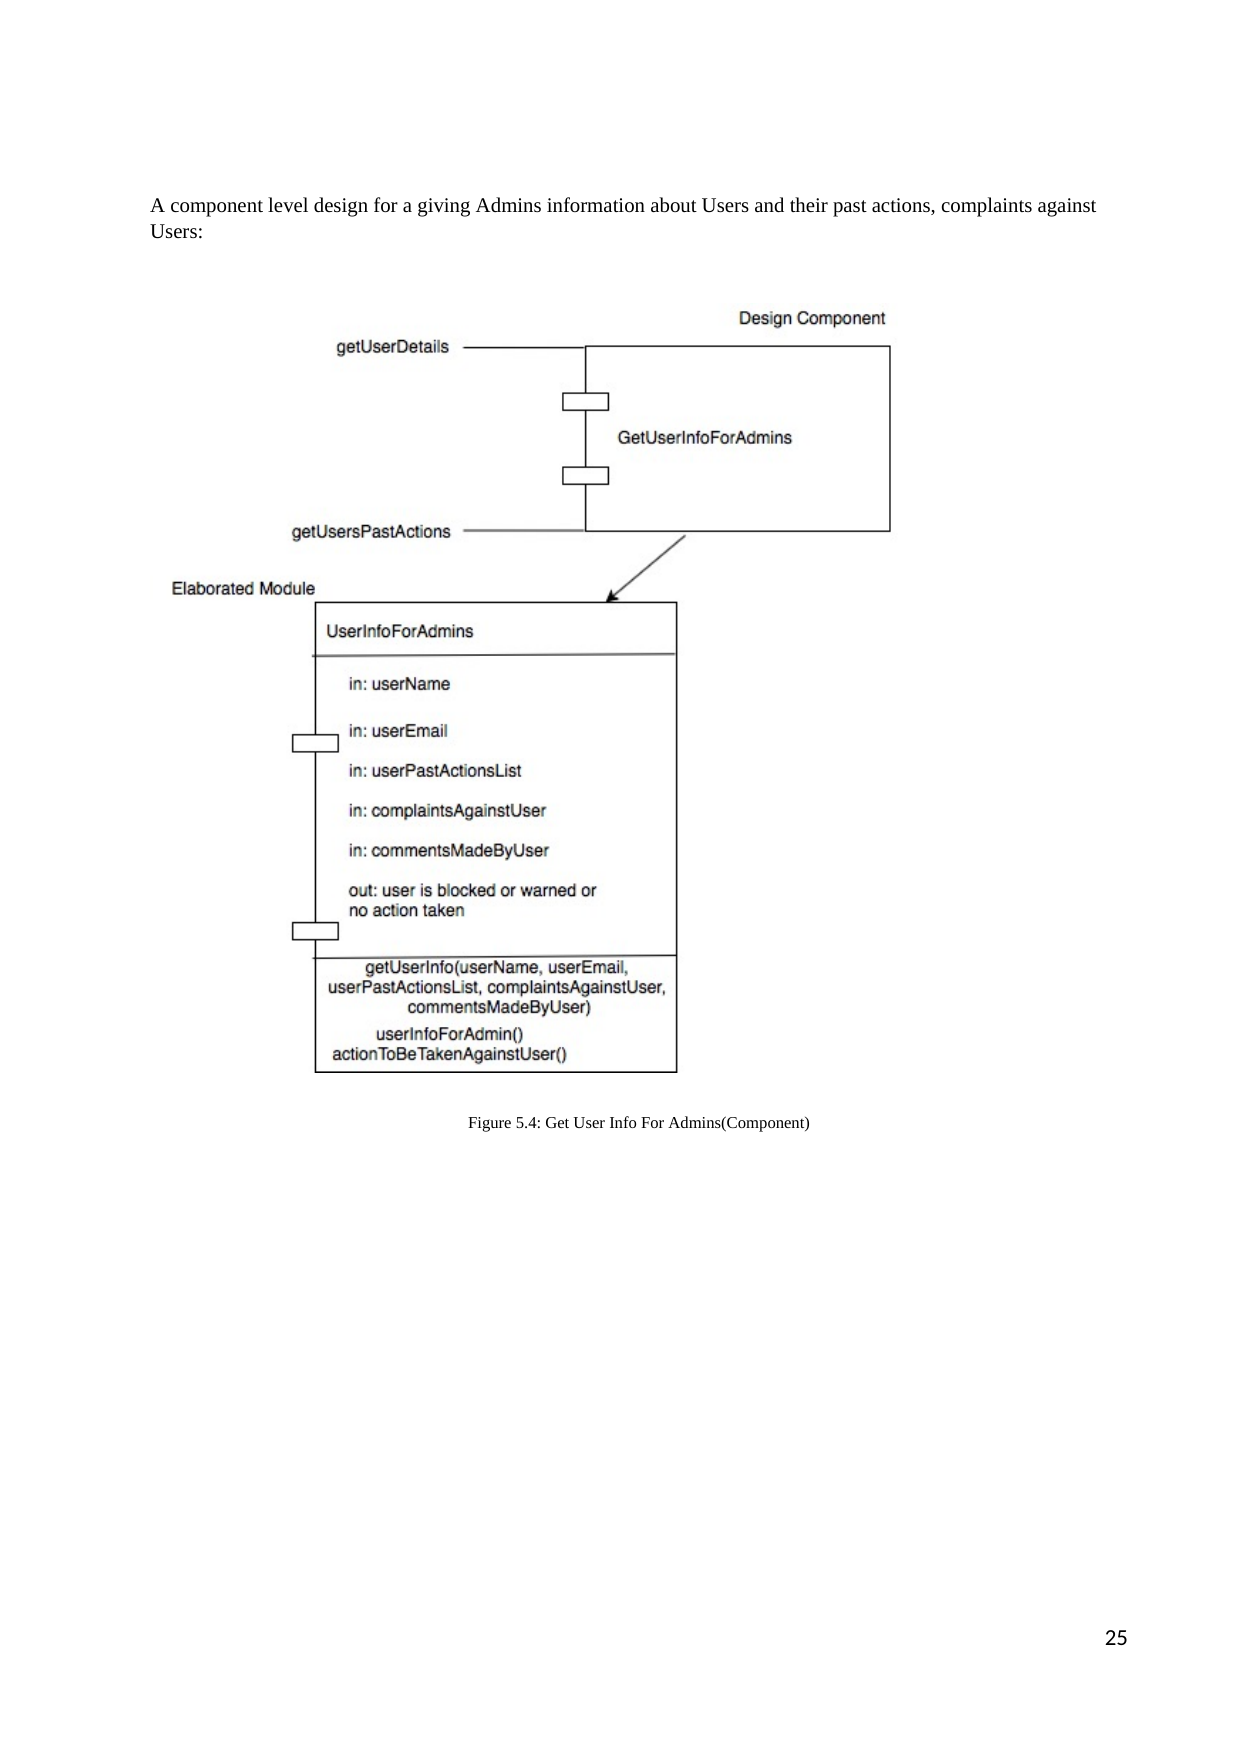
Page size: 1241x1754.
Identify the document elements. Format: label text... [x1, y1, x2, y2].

list Figure 5.4: Get User Info For Admins(Component) [150, 1112, 1128, 1132]
picture [150, 303, 898, 1073]
text A component level design for a giving Admins information about Users and their past actions, complaints against Users: [150, 193, 1128, 243]
